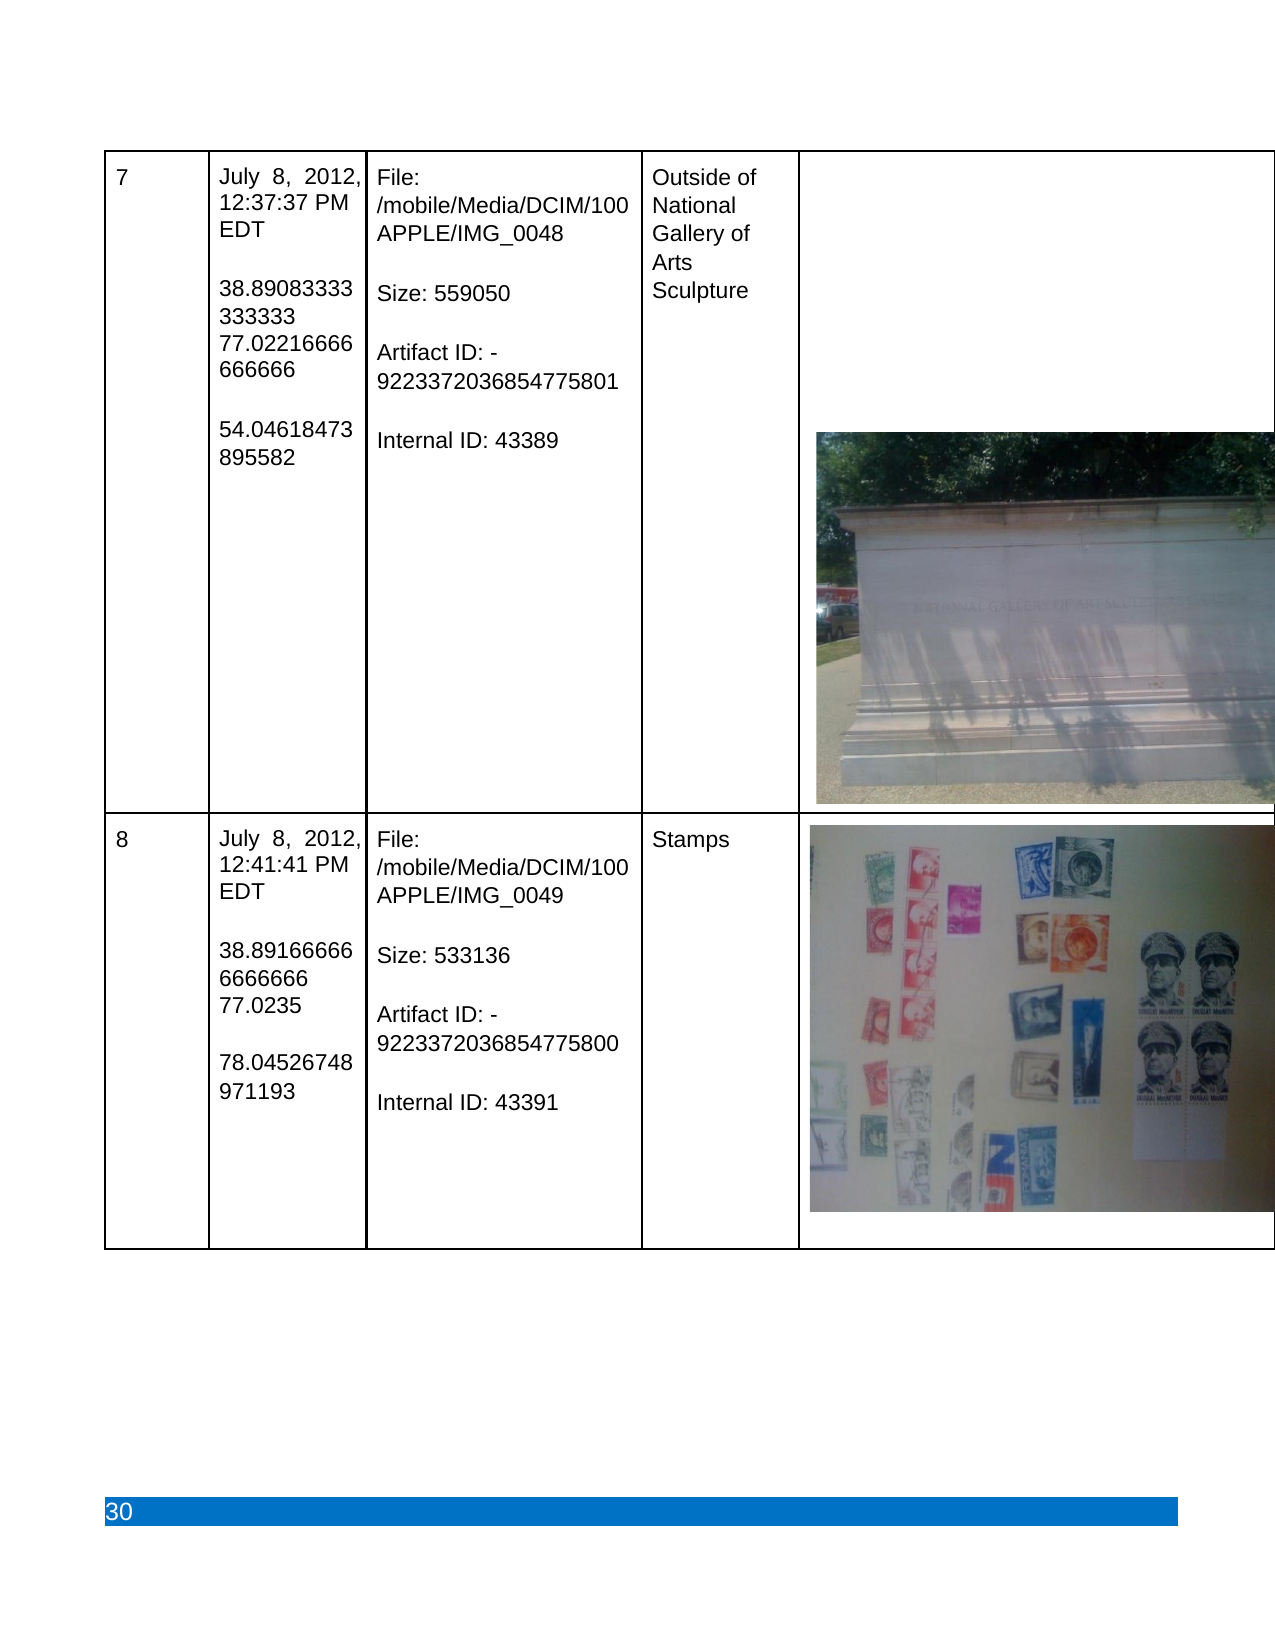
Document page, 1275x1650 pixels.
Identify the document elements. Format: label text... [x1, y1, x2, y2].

picture [809, 825, 1275, 1212]
table_header 7 [106, 152, 208, 812]
table_header File: /mobile/Media/DCIM/100 APPLE/IMG_0048 Size: 559050 Artifact ID: - 9223372036854775801 Internal ID: 43389 [368, 152, 641, 812]
table_cell July 8, 2012, 12:41:41 PM EDT 38.89166666 6666666 77.0235 78.04526748 971193 [210, 814, 365, 1247]
table_header July 8, 2012, 12:37:37 PM EDT 38.89083333 333333 77.02216666 666666 54.04618473 895582 [210, 152, 365, 812]
picture [816, 432, 1275, 804]
table_header Outside of National Gallery of Arts Sculpture [643, 152, 798, 812]
table_cell File: /mobile/Media/DCIM/100 APPLE/IMG_0049 Size: 533136 Artifact ID: - 9223372036854775800 Internal ID: 43391 [368, 814, 641, 1247]
table_header [800, 152, 1274, 812]
table_cell Stamps [643, 814, 798, 1247]
table_cell [800, 814, 1274, 1247]
table_cell 8 [106, 814, 208, 1247]
